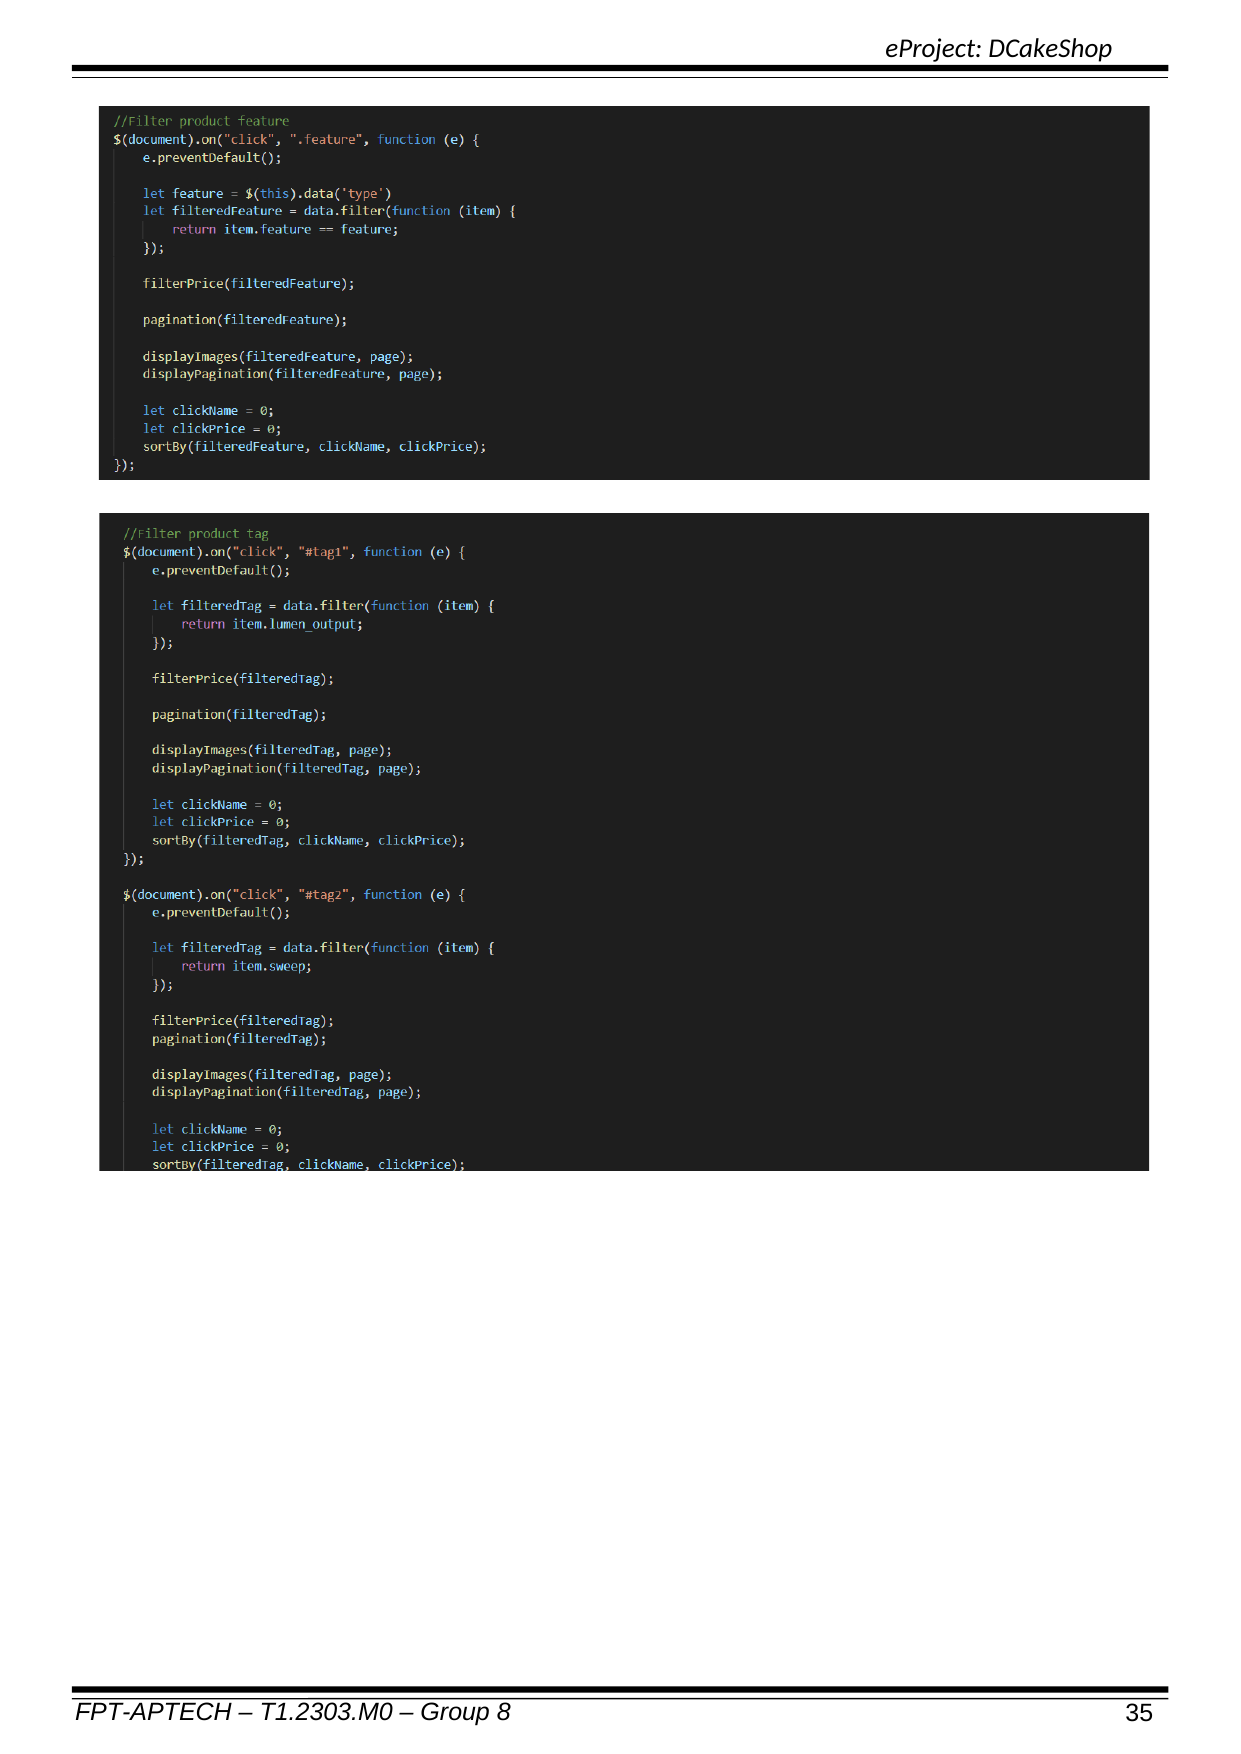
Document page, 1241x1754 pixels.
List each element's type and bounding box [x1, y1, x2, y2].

picture [99, 513, 1150, 1171]
picture [98, 106, 1150, 480]
